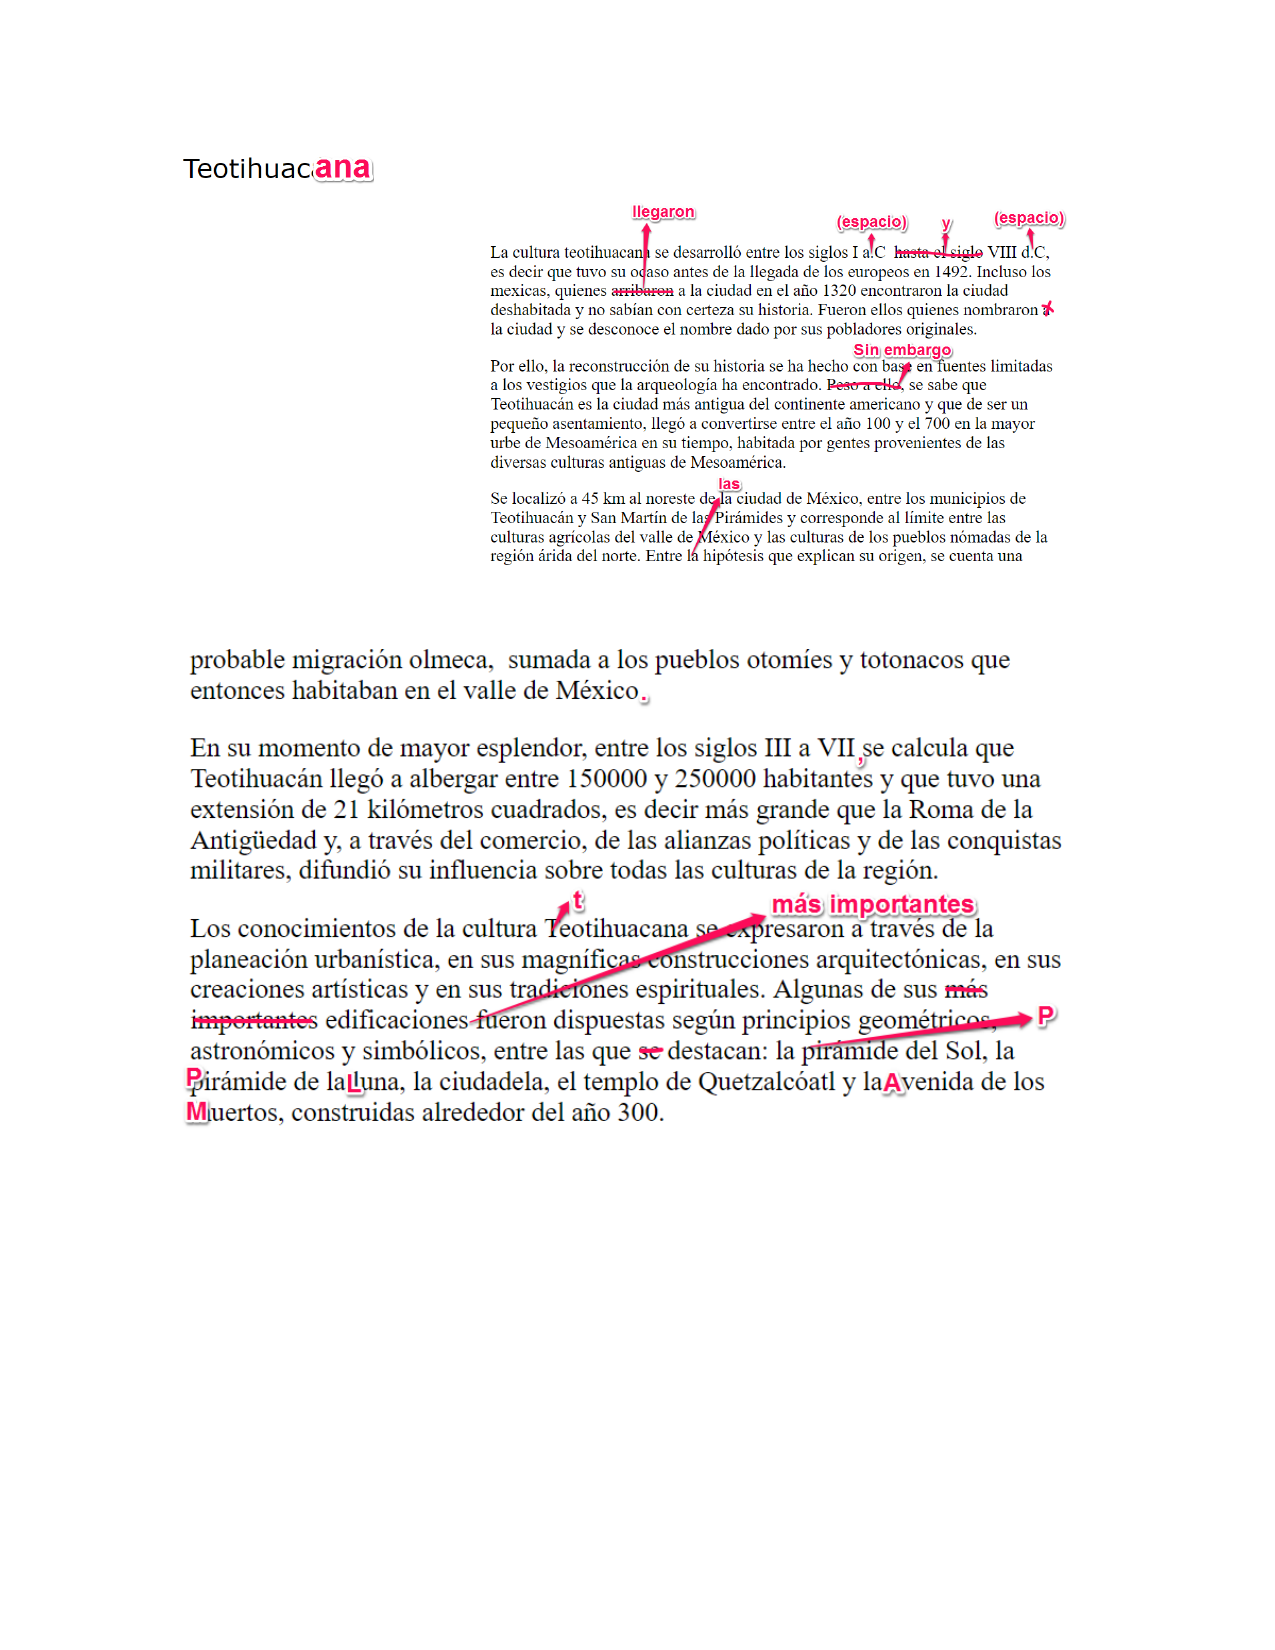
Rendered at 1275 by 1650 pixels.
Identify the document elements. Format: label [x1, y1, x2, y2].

picture [177, 648, 1098, 1138]
picture [177, 147, 1098, 565]
